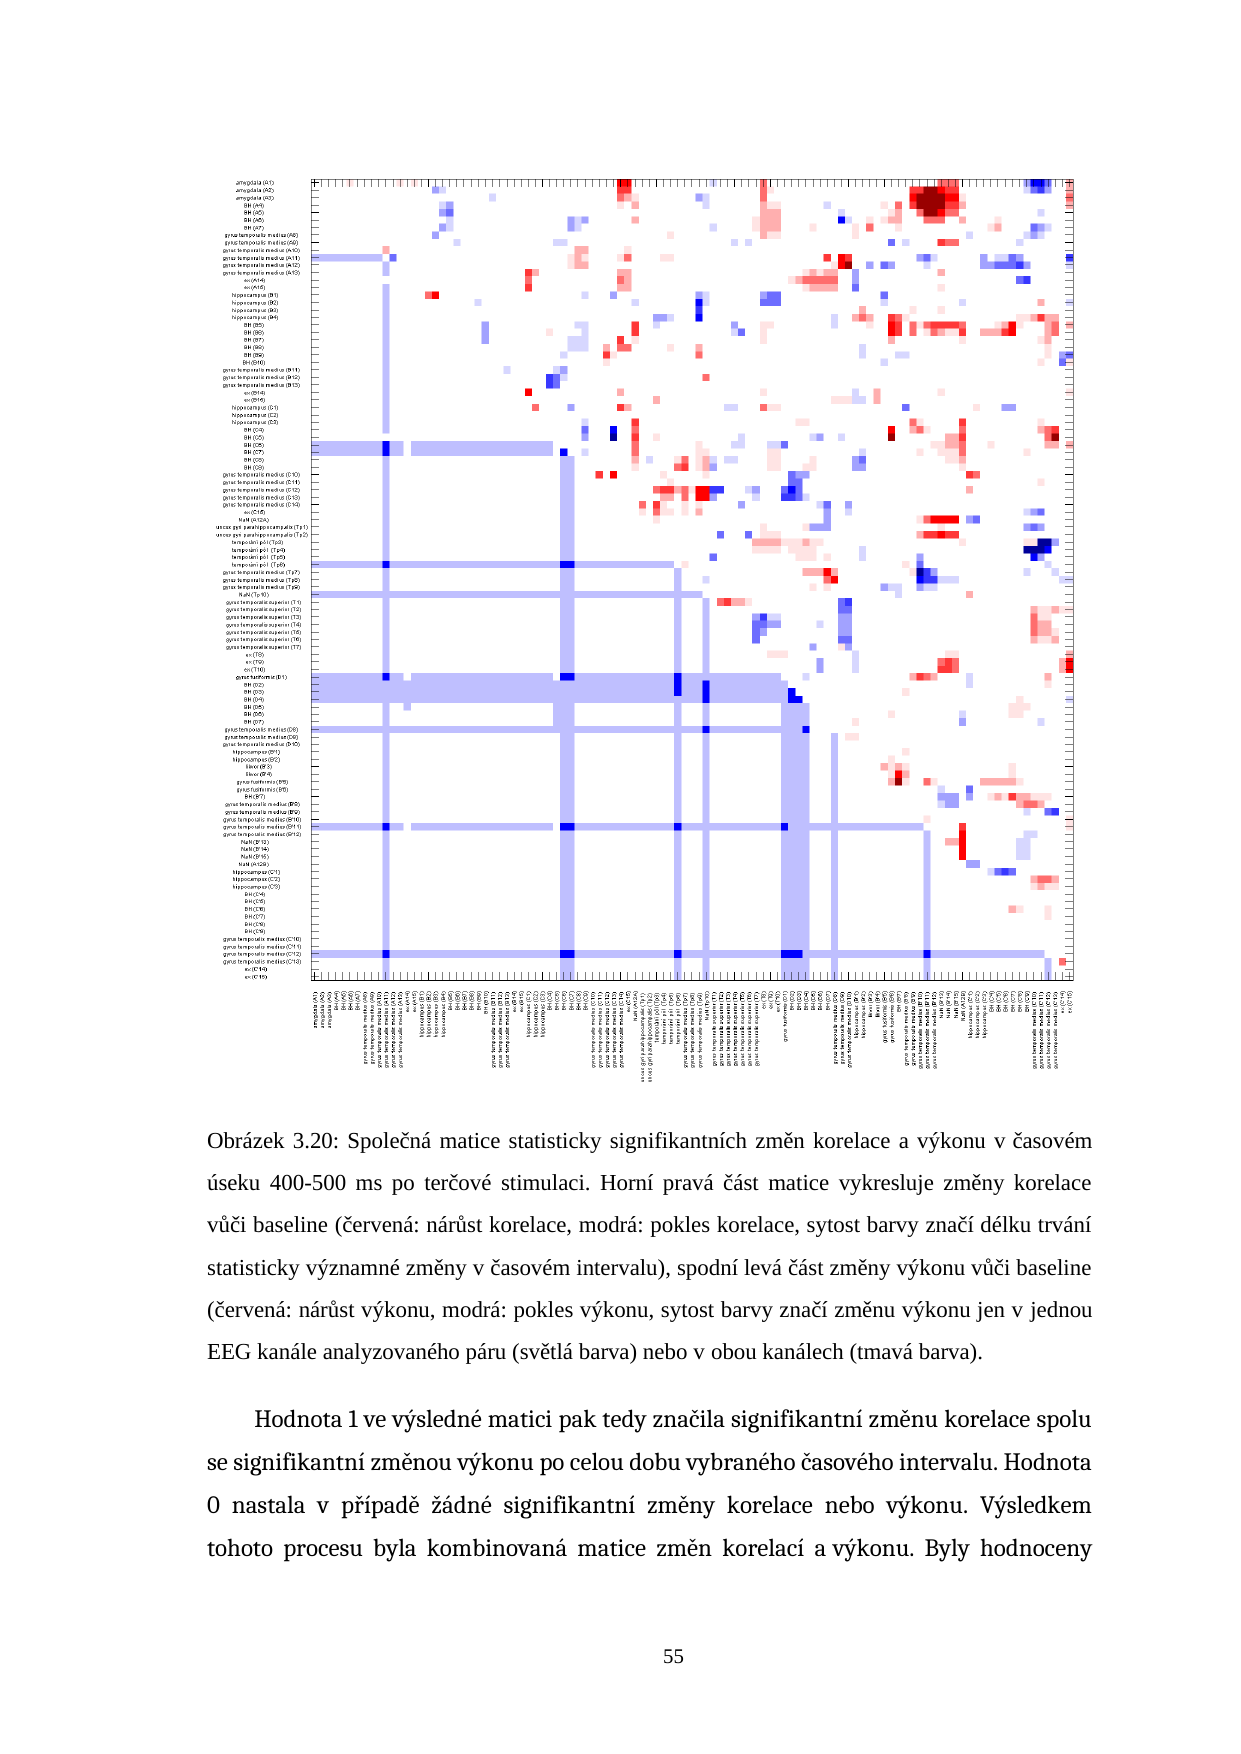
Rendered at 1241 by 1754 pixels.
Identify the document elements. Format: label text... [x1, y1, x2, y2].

picture [206, 177, 1086, 1088]
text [207, 1405, 1092, 1563]
